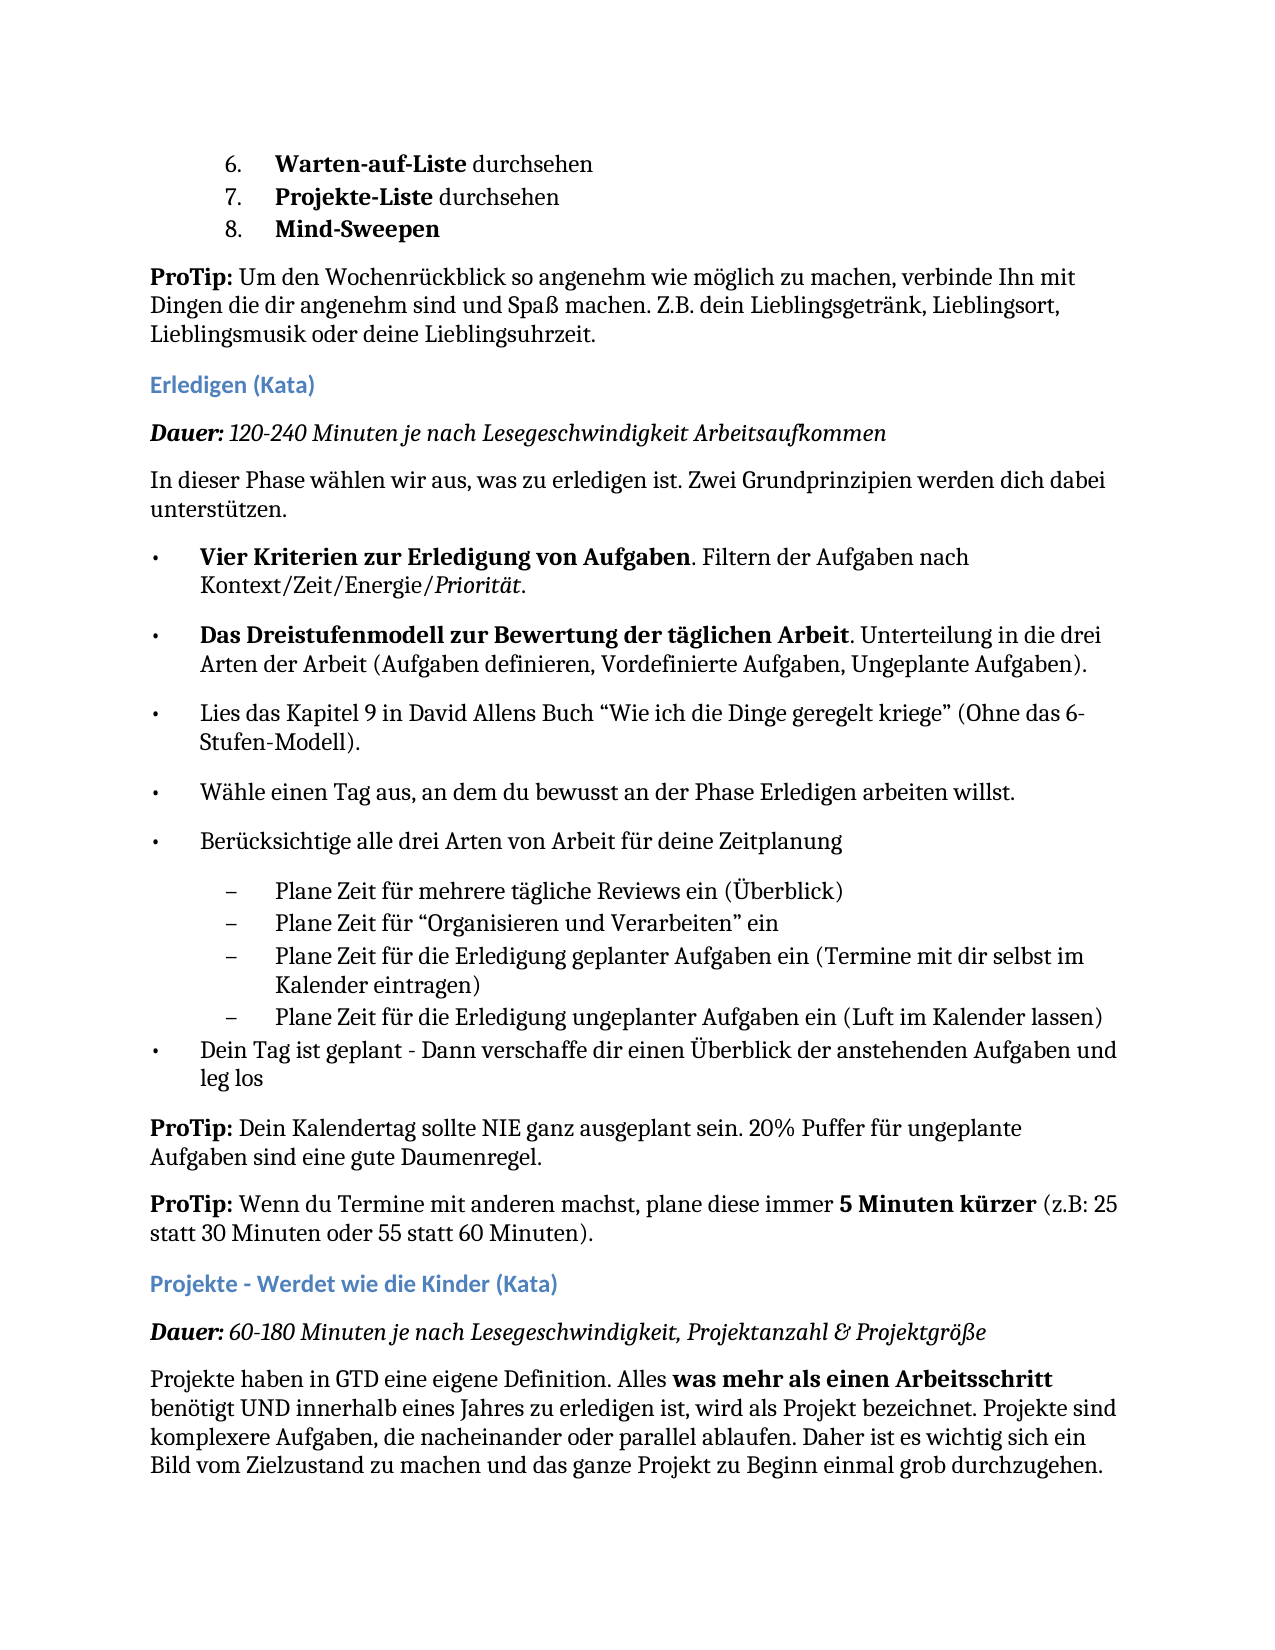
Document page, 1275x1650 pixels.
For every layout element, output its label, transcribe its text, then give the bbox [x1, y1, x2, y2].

list Plane Zeit für die Erledigung geplanter Aufgaben ein (Termine mit dir selbst im Kalender eintragen) [225, 942, 1125, 999]
list Warten-auf-Liste durchsehen [225, 150, 1125, 179]
text Dauer: 120-240 Minuten je nach Lesegeschwindigkeit Arbeitsaufkommen [150, 419, 1125, 448]
text ProTip: Wenn du Termine mit anderen machst, plane diese immer 5 Minuten kürzer (z.B: 25 statt 30 Minuten oder 55 statt 60 Minuten). [150, 1190, 1125, 1248]
text ProTip: Um den Wochenrückblick so angenehm wie möglich zu machen, verbinde Ihn mit Dingen die dir angenehm sind und Spaß machen. Z.B. dein Lieblingsgetränk, Lieblingsort, Lieblingsmusik oder deine Lieblingsuhrzeit. [150, 262, 1125, 349]
list Vier Kriterien zur Erledigung von Aufgaben. Filtern der Aufgaben nach Kontext/Zeit/Energie/Priorität. [150, 543, 1125, 600]
list Projekte-Liste durchsehen [225, 182, 1125, 211]
list Mind-Sweepen [225, 215, 1125, 244]
list Das Dreistufenmodell zur Bewertung der täglichen Arbeit. Unterteilung in die drei Arten der Arbeit (Aufgaben definieren, Vordefinierte Aufgaben, Ungeplante Aufgaben). [150, 621, 1125, 678]
list Wähle einen Tag aus, an dem du bewusst an der Phase Erledigen arbeiten willst. [150, 778, 1125, 806]
list Plane Zeit für “Organisieren und Verarbeiten” ein [225, 909, 1125, 938]
list Dein Tag ist geplant - Dann verschaffe dir einen Überblick der anstehenden Aufgaben und leg los [150, 1036, 1125, 1093]
text Projekte haben in GTD eine eigene Definition. Alles was mehr als einen Arbeitsschritt benötigt UND innerhalb eines Jahres zu erledigen ist, wird als Projekt bezeichnet. Projekte sind komplexere Aufgaben, die nacheinander oder parallel ablaufen. Daher ist es wichtig sich ein Bild vom Zielzustand zu machen und das ganze Projekt zu Beginn einmal grob durchzugehen. [150, 1365, 1125, 1480]
list Plane Zeit für mehrere tägliche Reviews ein (Überblick) [225, 877, 1125, 906]
text Dauer: 60-180 Minuten je nach Lesegeschwindigkeit, Projektanzahl & Projektgröße [150, 1318, 1125, 1346]
list Plane Zeit für die Erledigung ungeplanter Aufgaben ein (Luft im Kalender lassen) [225, 1003, 1125, 1032]
text ProTip: Dein Kalendertag sollte NIE ganz ausgeplant sein. 20% Puffer für ungeplante Aufgaben sind eine gute Daumenregel. [150, 1114, 1125, 1171]
list Lies das Kapitel 9 in David Allens Buch “Wie ich die Dinge geregelt kriege” (Ohne das 6-Stufen-Modell). [150, 699, 1125, 757]
subtitle Projekte - Werdet wie die Kinder (Kata) [150, 1268, 1125, 1299]
text In dieser Phase wählen wir aus, was zu erledigen ist. Zwei Grundprinzipien werden dich dabei unterstützen. [150, 466, 1125, 524]
subtitle Erledigen (Kata) [150, 369, 1125, 400]
list Berücksichtige alle drei Arten von Arbeit für deine Zeitplanung [150, 827, 1125, 856]
